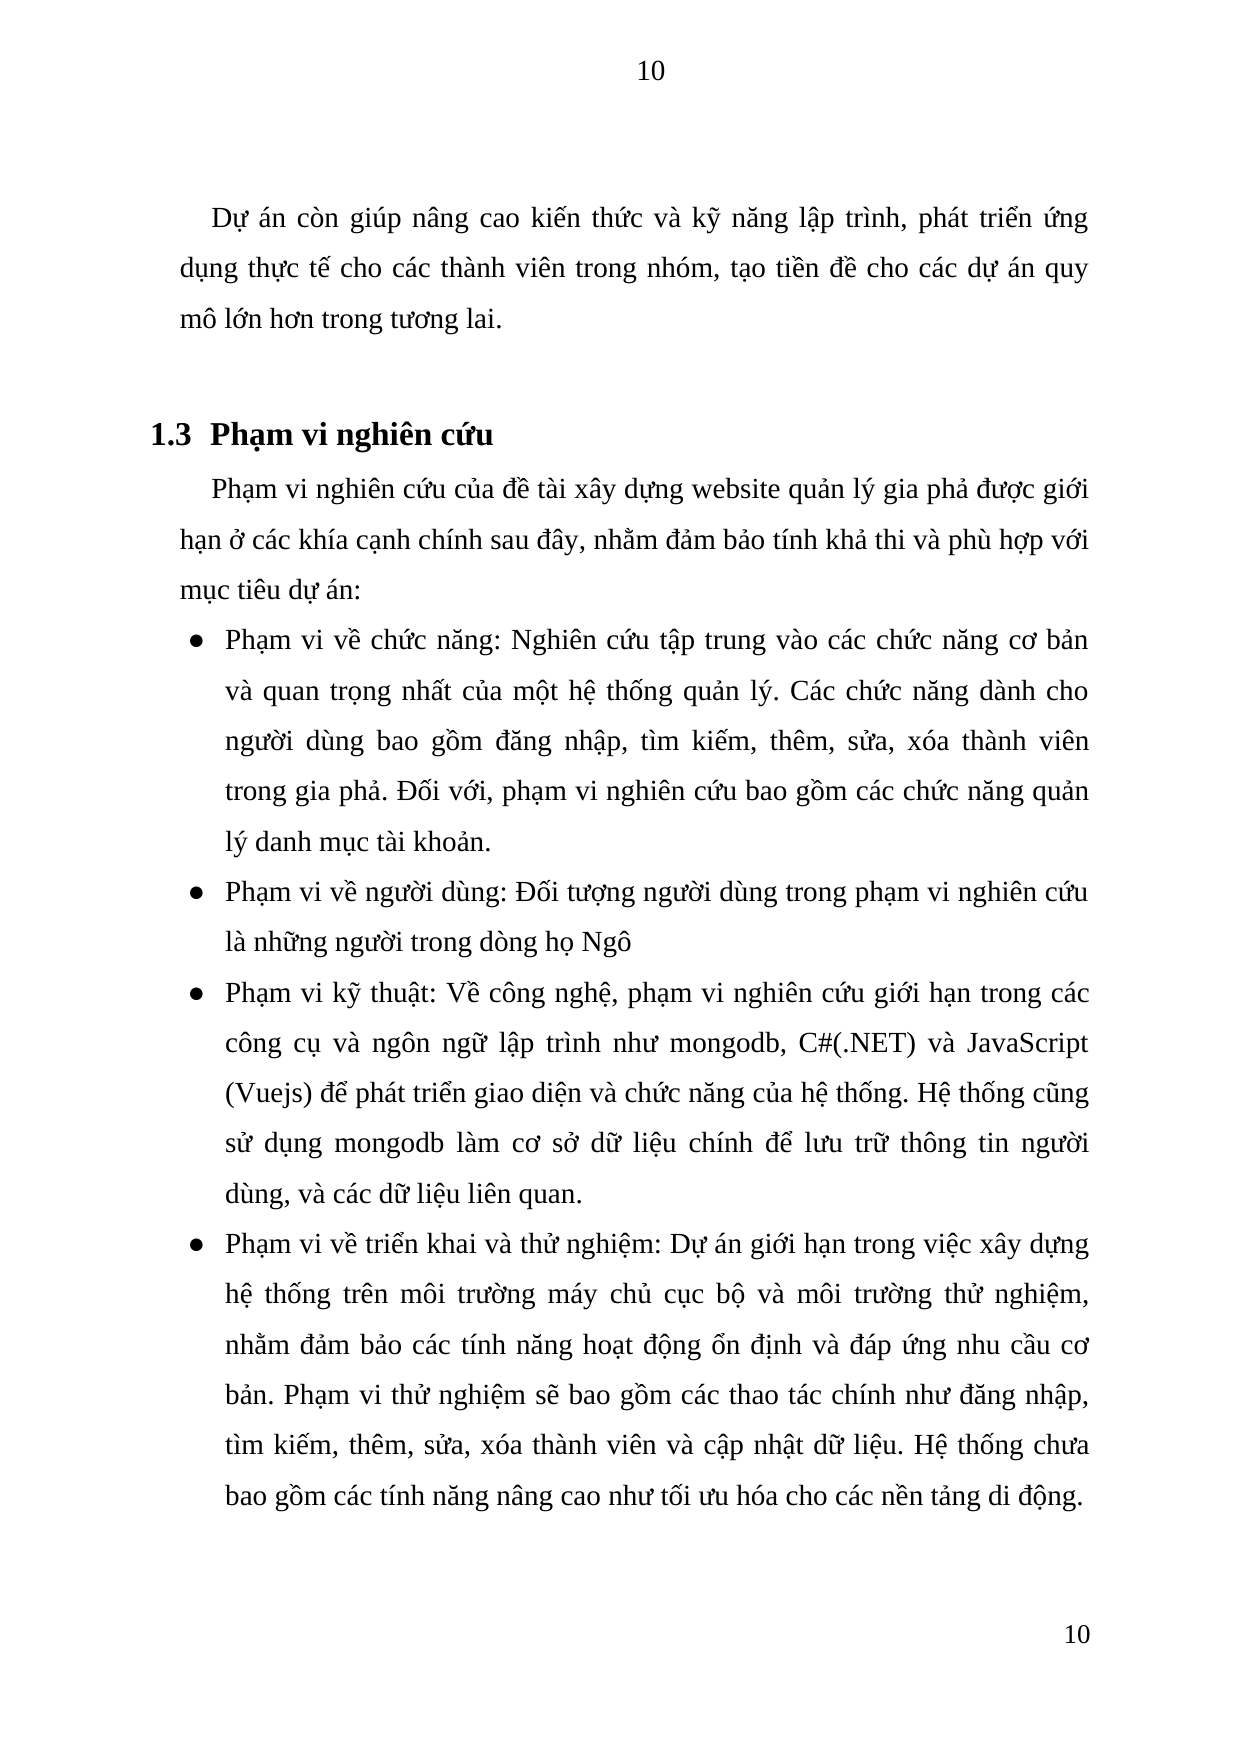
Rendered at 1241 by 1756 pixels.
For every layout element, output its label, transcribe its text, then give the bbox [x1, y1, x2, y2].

list Phạm vi về triển khai và thử nghiệm: Dự án giới hạn trong việc xây dựng hệ thống trên môi trường máy chủ cục bộ và môi trường thử nghiệm, nhằm đảm bảo các tính năng hoạt động ổn định và đáp ứng nhu cầu cơ bản. Phạm vi thử nghiệm sẽ bao gồm các thao tác chính như đăng nhập, tìm kiếm, thêm, sửa, xóa thành viên và cập nhật dữ liệu. Hệ thống chưa bao gồm các tính năng nâng cao như tối ưu hóa cho các nền tảng di động. [187, 1226, 1090, 1511]
list Phạm vi về người dùng: Đối tượng người dùng trong phạm vi nghiên cứu là những người trong dòng họ Ngô [187, 874, 1090, 958]
text Dự án còn giúp nâng cao kiến thức và kỹ năng lập trình, phát triển ứng dụng thực tế cho các thành viên trong nhóm, tạo tiền đề cho các dự án quy mô lớn hơn trong tương lai. [179, 200, 1090, 334]
list Phạm vi về chức năng: Nghiên cứu tập trung vào các chức năng cơ bản và quan trọng nhất của một hệ thống quản lý. Các chức năng dành cho người dùng bao gồm đăng nhập, tìm kiếm, thêm, sửa, xóa thành viên trong gia phả. Đối với, phạm vi nghiên cứu bao gồm các chức năng quản lý danh mục tài khoản. [187, 622, 1090, 857]
subtitle Phạm vi nghiên cứu [150, 414, 1090, 452]
list Phạm vi kỹ thuật: Về công nghệ, phạm vi nghiên cứu giới hạn trong các công cụ và ngôn ngữ lập trình như mongodb, C#(.NET) và JavaScript (Vuejs) để phát triển giao diện và chức năng của hệ thống. Hệ thống cũng sử dụng mongodb làm cơ sở dữ liệu chính để lưu trữ thông tin người dùng, và các dữ liệu liên quan. [187, 975, 1090, 1209]
text Phạm vi nghiên cứu của đề tài xây dựng website quản lý gia phả được giới hạn ở các khía cạnh chính sau đây, nhằm đảm bảo tính khả thi và phù hợp với mục tiêu dự án: [179, 472, 1090, 606]
